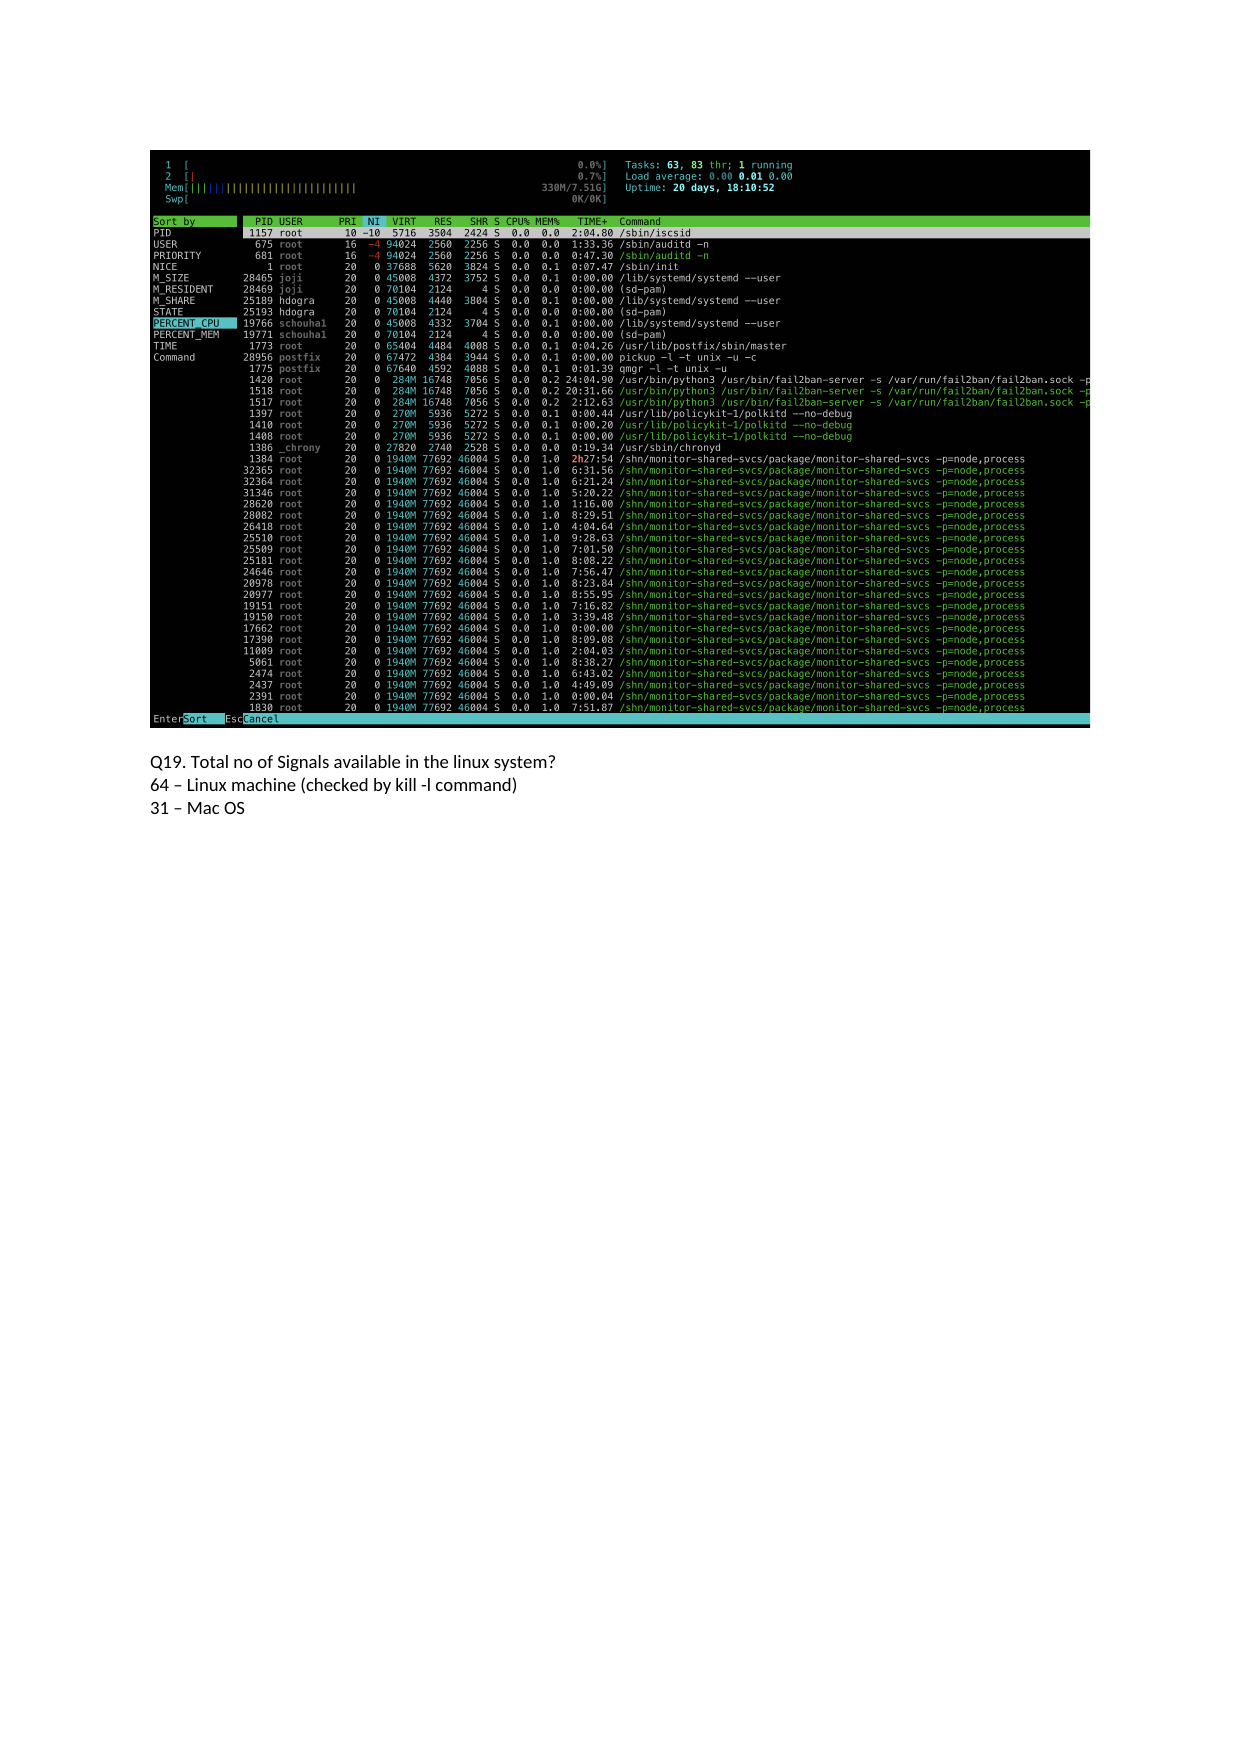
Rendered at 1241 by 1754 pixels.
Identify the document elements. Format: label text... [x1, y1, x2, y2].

picture [150, 150, 1091, 728]
text 64 – Linux machine (checked by kill -l command) [150, 773, 1090, 796]
text 31 – Mac OS [150, 796, 1090, 819]
text Q19. Total no of Signals available in the linux system? [150, 750, 1090, 773]
